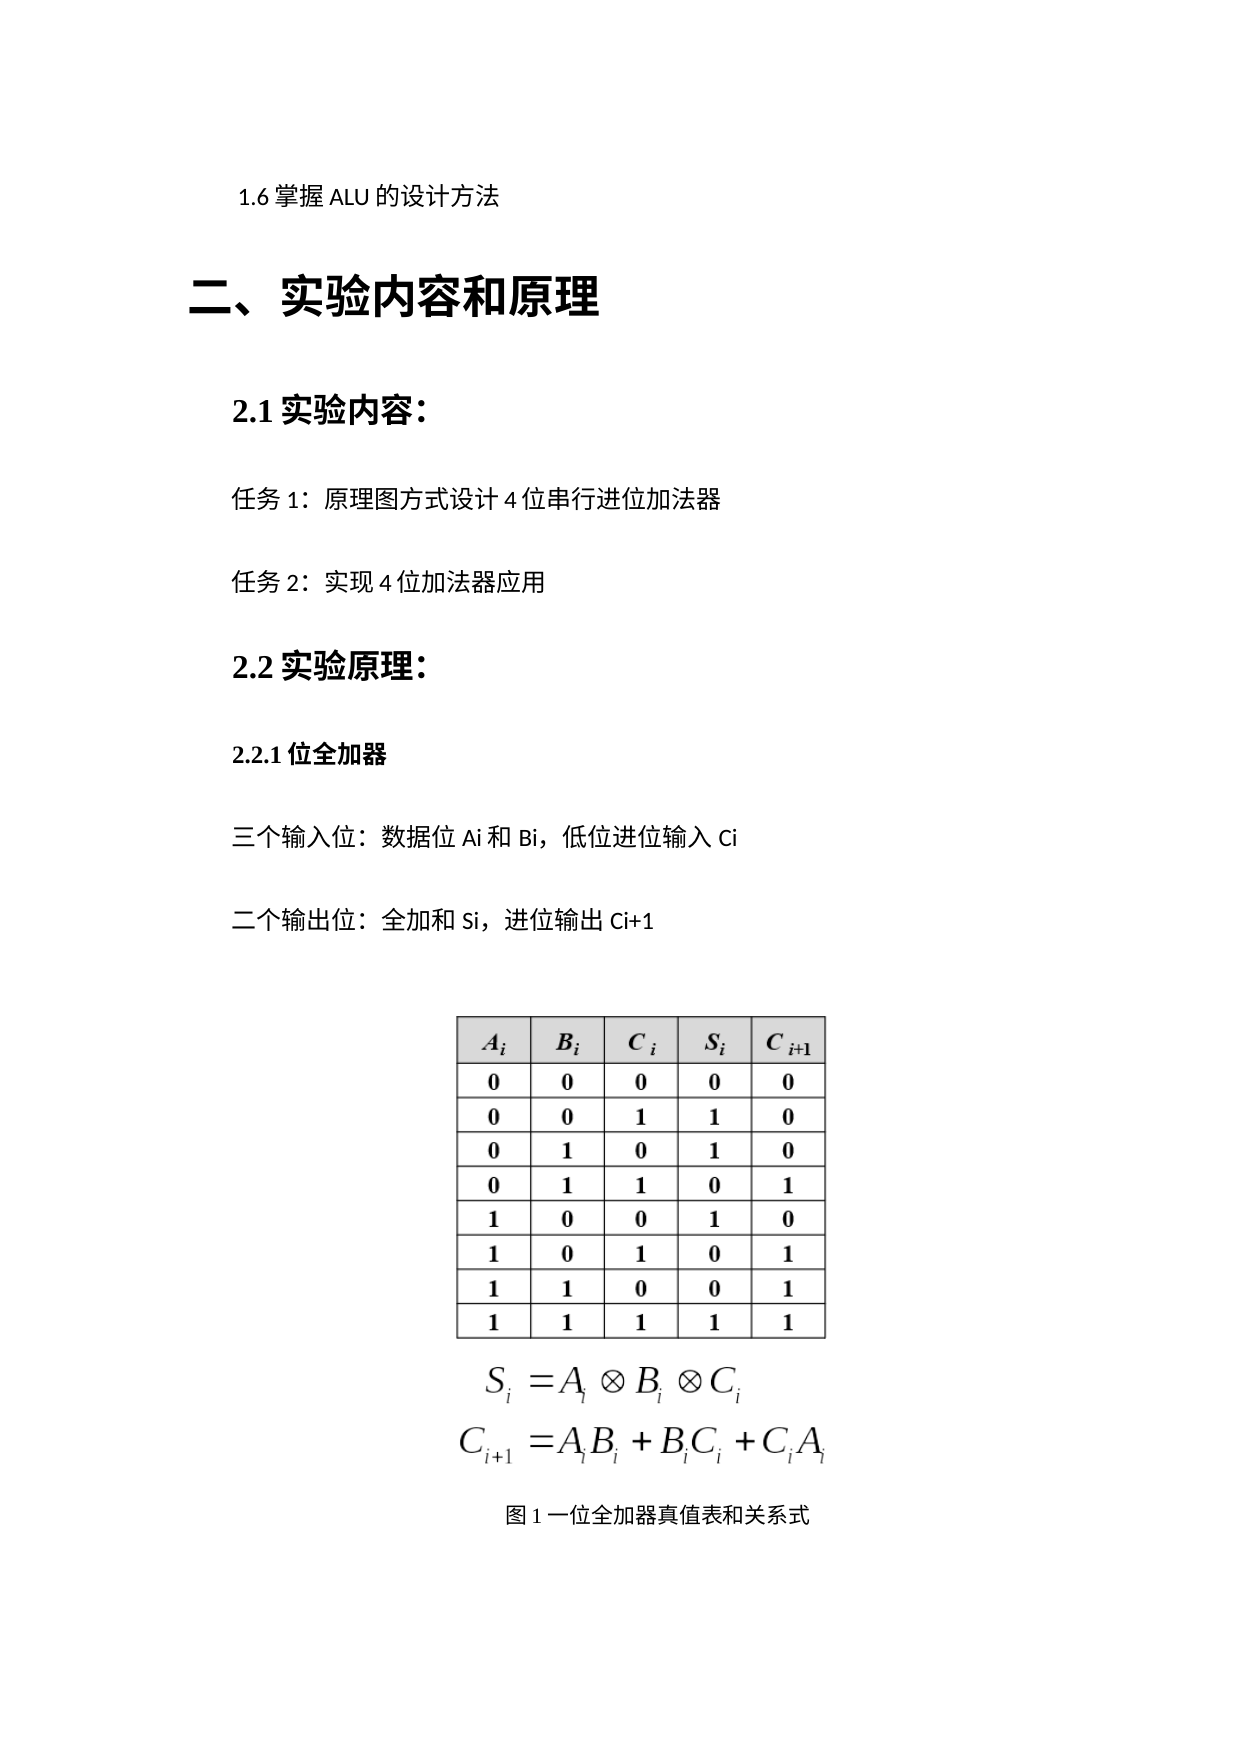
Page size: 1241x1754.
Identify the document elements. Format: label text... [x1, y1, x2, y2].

text 图1 一位全加器真值表和关系式 [262, 1498, 1053, 1530]
text 任务1：原理图方式设计4位串行进位加法器 [187, 465, 1053, 530]
text 任务2：实现4位加法器应用 [187, 548, 1053, 613]
list 2.2实验原理： [232, 631, 1053, 696]
text 二、实验内容和原理 [187, 245, 1053, 343]
list 2.2.1位全加器 [232, 720, 1053, 785]
list 2.1实验内容： [232, 376, 1053, 441]
text 三个输入位：数据位 Ai 和 Bi，低位进位输入 Ci [187, 803, 1053, 868]
text 1.6掌握ALU的设计方法 [187, 162, 1053, 227]
text 二个输出位：全加和 Si，进位输出 Ci+1 [187, 886, 1053, 951]
picture [454, 1016, 830, 1339]
